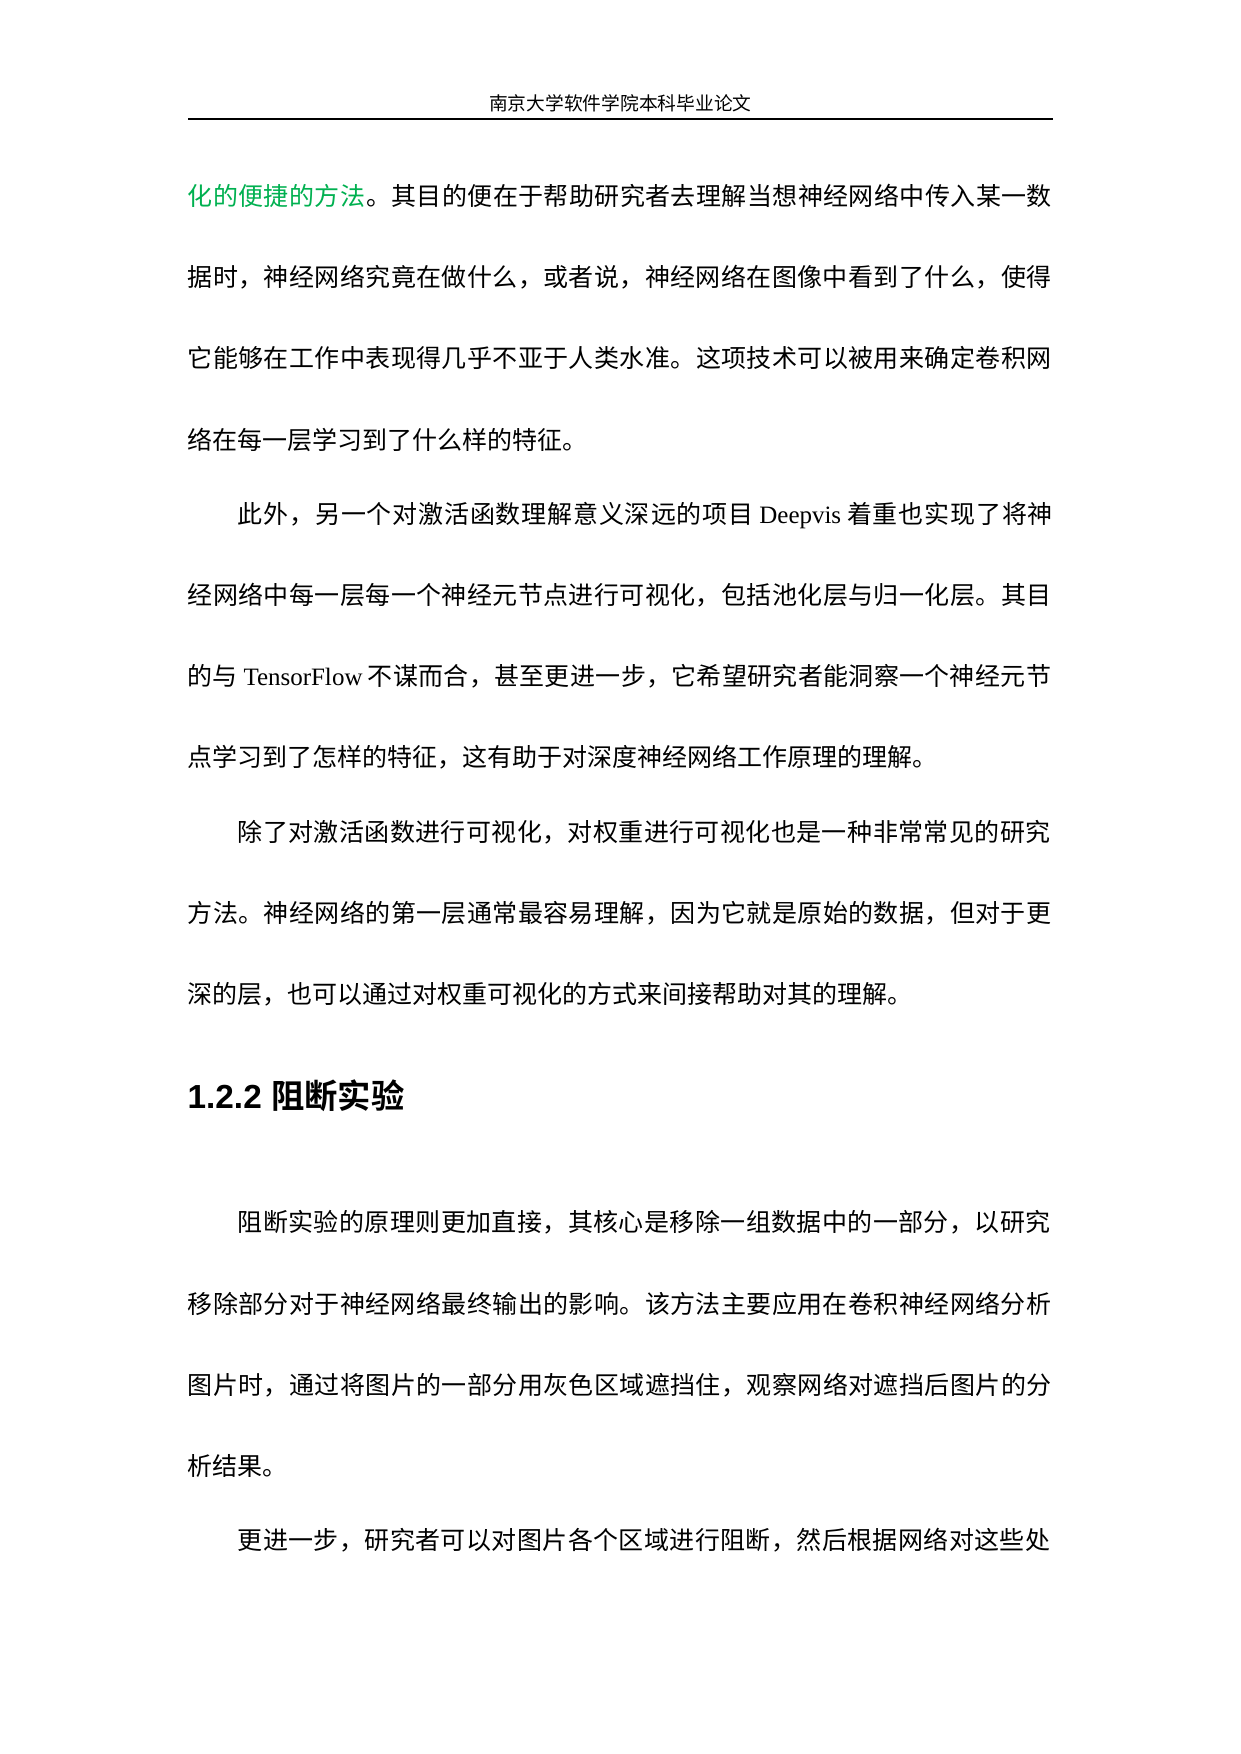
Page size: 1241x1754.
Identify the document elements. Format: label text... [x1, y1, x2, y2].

subtitle 1.2.2 阻断实验 [187, 1061, 1053, 1126]
text 阻断实验的原理则更加直接，其核心是移除一组数据中的一部分，以研究移除部分对于神经网络最终输出的影响。该方法主要应用在卷积神经网络分析图片时，通过将图片的一部分用灰色区域遮挡住，观察网络对遮挡后图片的分析结果。 [187, 1188, 1053, 1497]
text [187, 162, 1053, 471]
text 此外，另一个对激活函数理解意义深远的项目Deepvis着重也实现了将神经网络中每一层每一个神经元节点进行可视化，包括池化层与归一化层。其目的与TensorFlow不谋而合，甚至更进一步，它希望研究者能洞察一个神经元节点学习到了怎样的特征，这有助于对深度神经网络工作原理的理解。 [187, 480, 1053, 788]
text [187, 1506, 1053, 1571]
text 除了对激活函数进行可视化，对权重进行可视化也是一种非常常见的研究方法。神经网络的第一层通常最容易理解，因为它就是原始的数据，但对于更深的层，也可以通过对权重可视化的方式来间接帮助对其的理解。 [187, 798, 1053, 1025]
